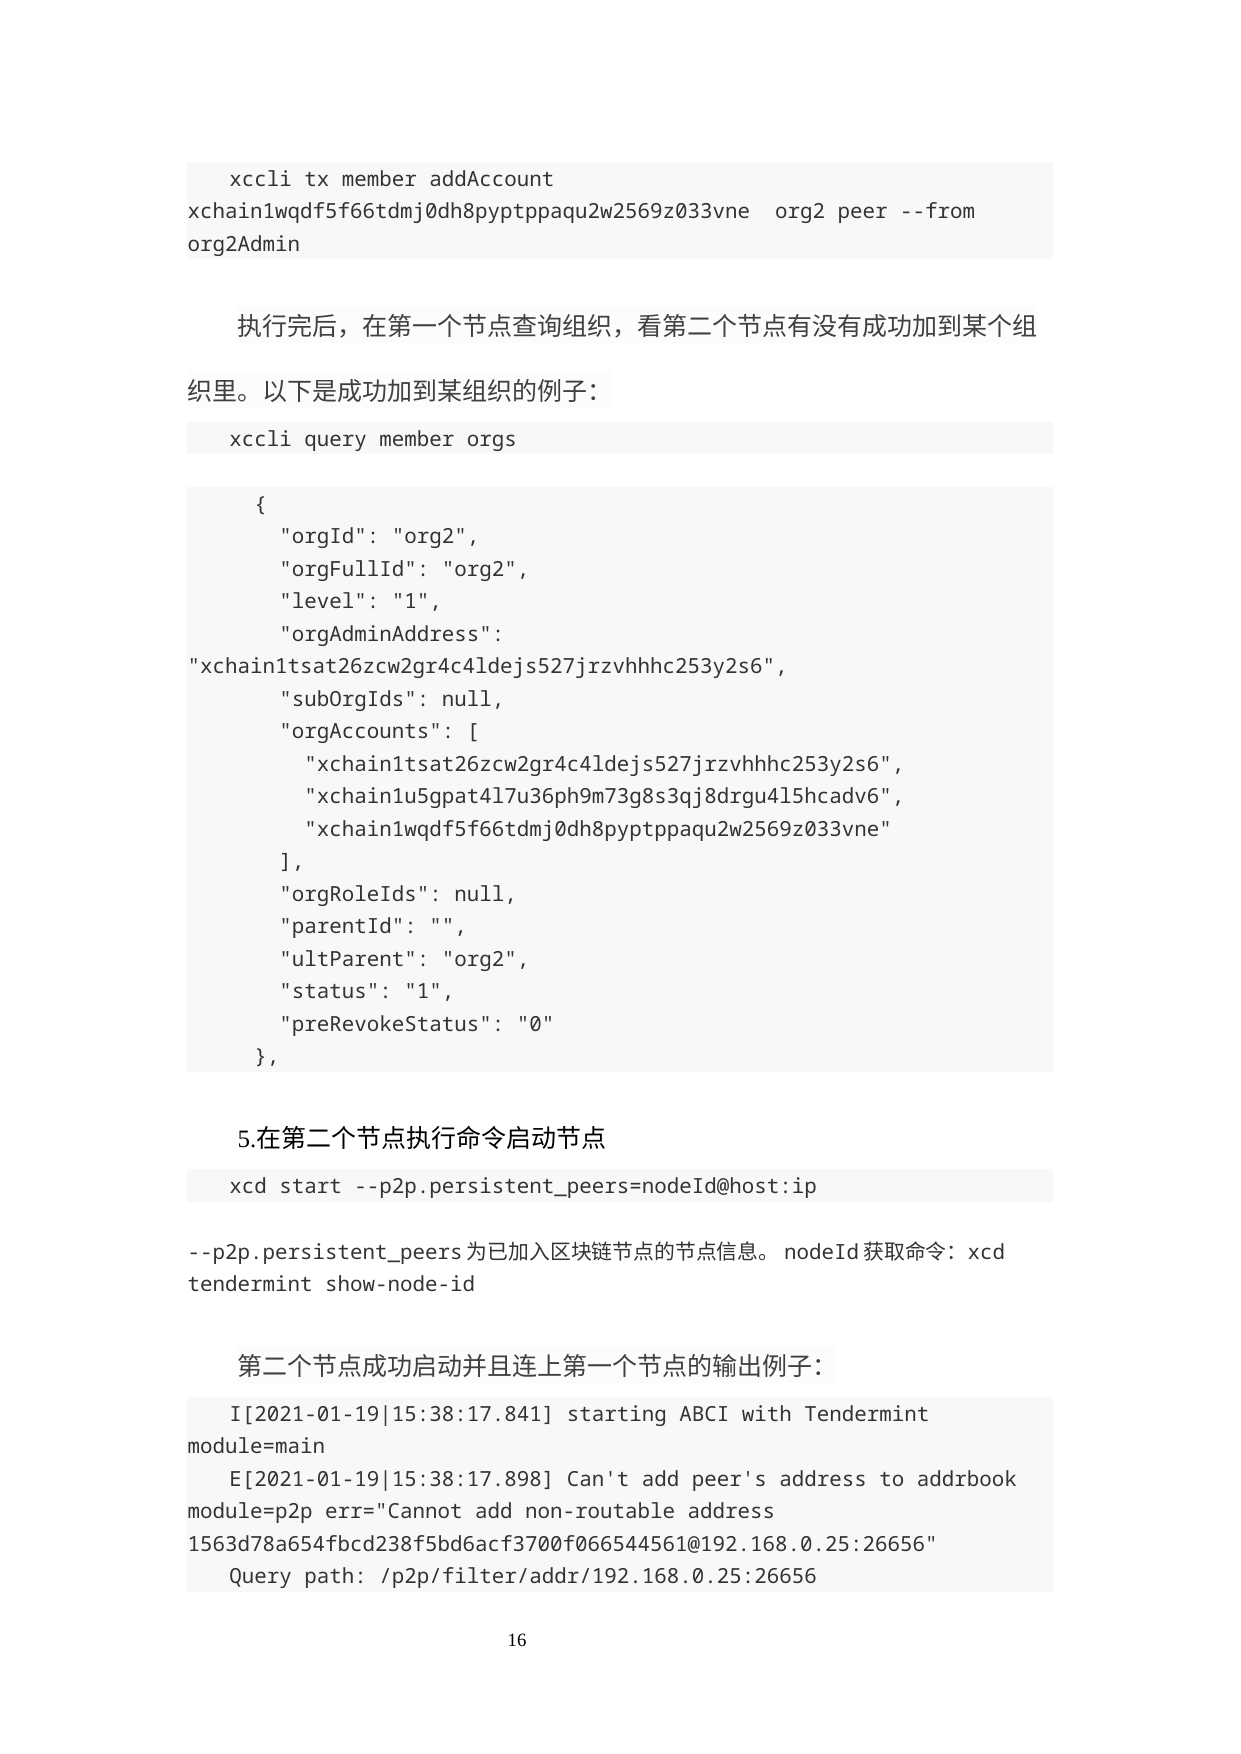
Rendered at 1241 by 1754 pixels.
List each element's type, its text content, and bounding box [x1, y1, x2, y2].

text "subOrgIds": null, [187, 682, 1053, 714]
text "status": "1", [187, 974, 1053, 1007]
text }, [187, 1039, 1053, 1072]
text "xchain1tsat26zcw2gr4c4ldejs527jrzvhhhc253y2s6", [187, 747, 1053, 779]
text "parentId": "", [187, 909, 1053, 942]
text xcd start --p2p.persistent_peers=nodeId@host:ip [187, 1169, 1053, 1202]
text "orgFullId": "org2", [187, 552, 1053, 584]
text { [187, 487, 1053, 519]
text xccli tx member addAccount xchain1wqdf5f66tdmj0dh8pyptppaqu2w2569z033vne org2 peer --from org2Admin [187, 162, 1053, 259]
text "xchain1wqdf5f66tdmj0dh8pyptppaqu2w2569z033vne" [187, 812, 1053, 844]
text "level": "1", [187, 584, 1053, 617]
text xccli query member orgs [187, 422, 1053, 454]
text E[2021-01-19|15:38:17.898] Can't add peer's address to addrbook module=p2p err="Cannot add non-routable address 1563d78a654fbcd238f5bd6acf3700f066544561@192.168.0.25:26656" [187, 1462, 1053, 1559]
text "orgAccounts": [ [187, 714, 1053, 747]
text 执行完后，在第一个节点查询组织，看第二个节点有没有成功加到某个组织里。以下是成功加到某组织的例子： [187, 292, 1053, 422]
text "xchain1u5gpat4l7u36ph9m73g8s3qj8drgu4l5hcadv6", [187, 779, 1053, 812]
text Query path: /p2p/filter/addr/192.168.0.25:26656 [187, 1559, 1053, 1592]
text 第二个节点成功启动并且连上第一个节点的输出例子： [187, 1332, 1053, 1397]
text 5.在第二个节点执行命令启动节点 [187, 1104, 1053, 1169]
text "preRevokeStatus": "0" [187, 1007, 1053, 1039]
text I[2021-01-19|15:38:17.841] starting ABCI with Tendermint module=main [187, 1397, 1053, 1462]
text ], [187, 844, 1053, 877]
text "orgRoleIds": null, [187, 877, 1053, 909]
text "orgAdminAddress": "xchain1tsat26zcw2gr4c4ldejs527jrzvhhhc253y2s6", [187, 617, 1053, 682]
text "ultParent": "org2", [187, 942, 1053, 974]
text --p2p.persistent_peers为已加入区块链节点的节点信息。 nodeId获取命令：xcd tendermint show-node-id [187, 1234, 1053, 1299]
text "orgId": "org2", [187, 519, 1053, 552]
